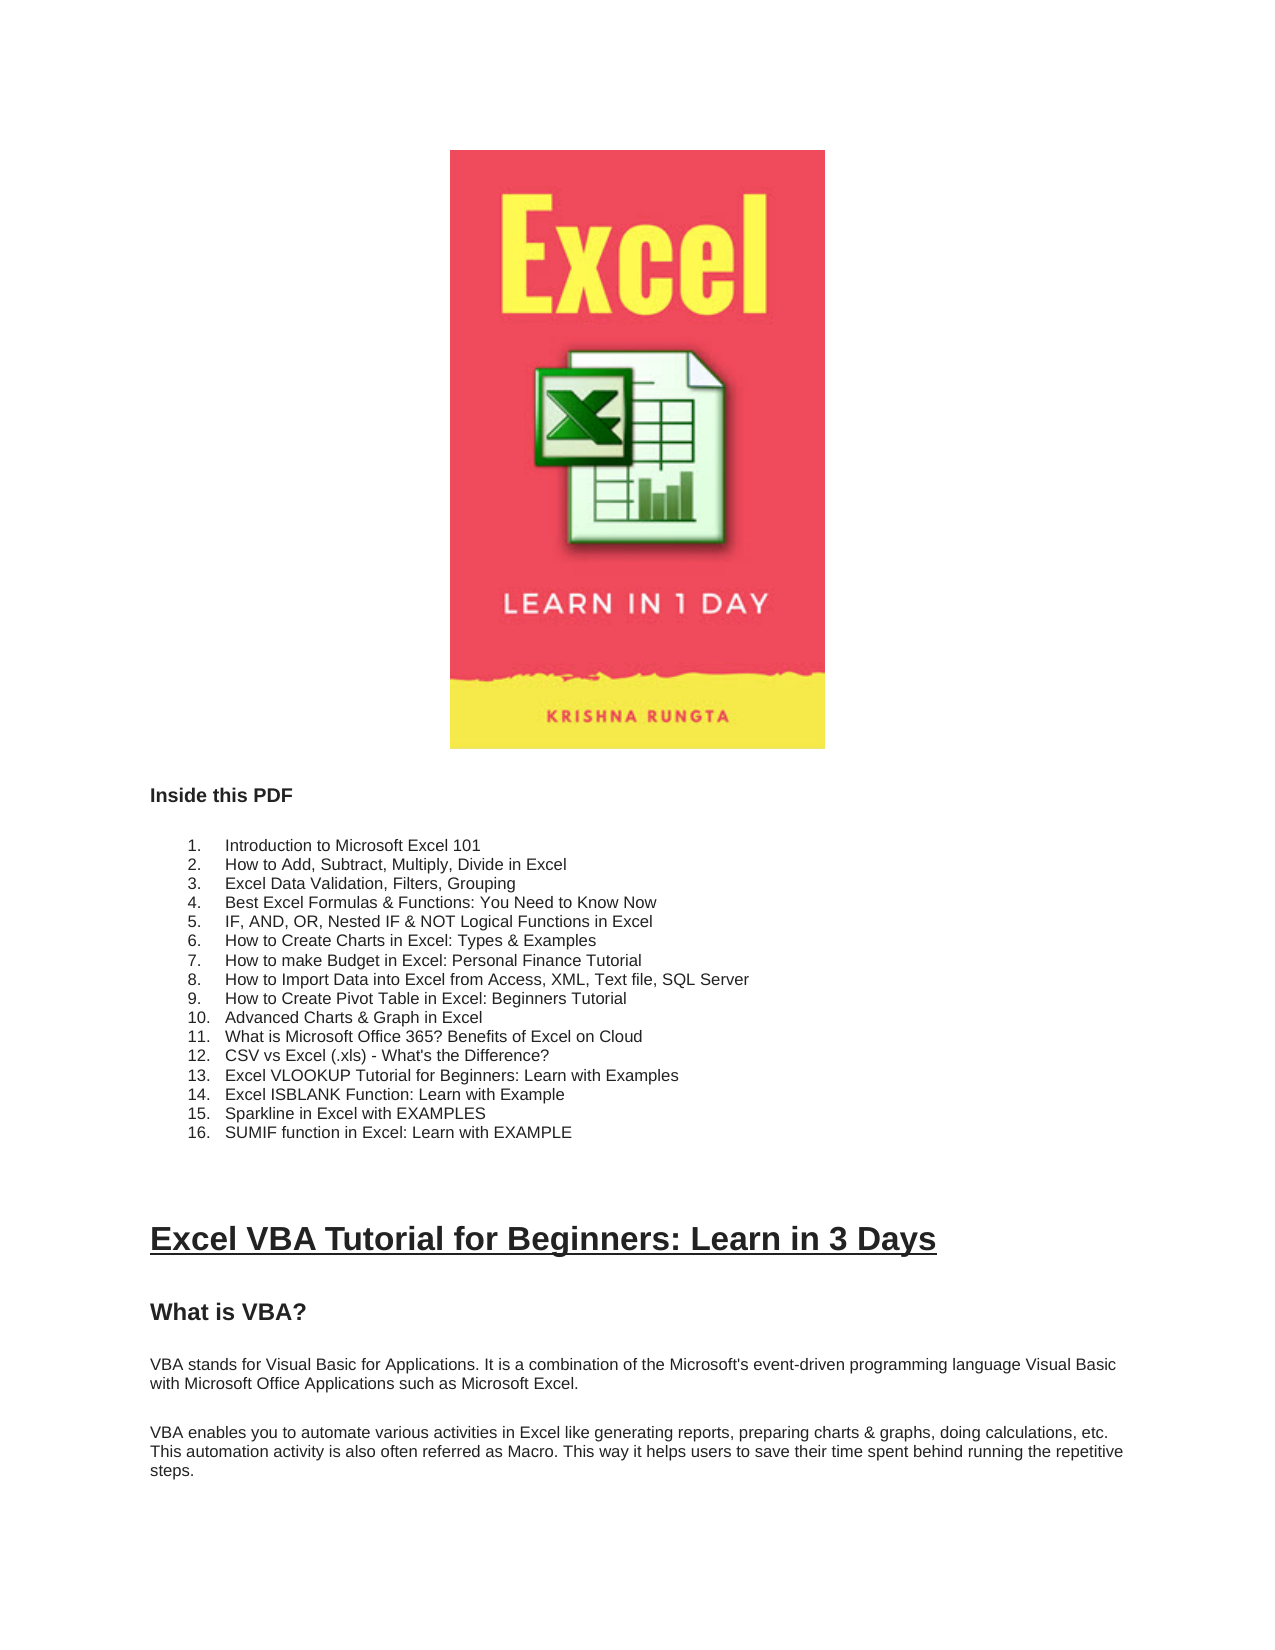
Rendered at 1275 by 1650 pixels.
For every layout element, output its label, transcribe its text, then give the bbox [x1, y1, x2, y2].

list Excel ISBLANK Function: Learn with Example [187, 1084, 1125, 1104]
list CSV vs Excel (.xls) - What's the Difference? [187, 1046, 1125, 1065]
list How to Import Data into Excel from Access, XML, Text file, SQL Server [187, 969, 1125, 989]
list How to make Budget in Excel: Personal Finance Tutorial [187, 950, 1125, 969]
list Excel VLOOKUP Tutorial for Beginners: Learn with Examples [187, 1065, 1125, 1084]
list How to Create Charts in Excel: Types & Examples [187, 931, 1125, 950]
list What is Microsoft Office 365? Benefits of Excel on Cloud [187, 1027, 1125, 1046]
list Sparkline in Excel with EXAMPLES [187, 1104, 1125, 1123]
subtitle What is VBA? [150, 1287, 1125, 1326]
subtitle Excel VBA Tutorial for Beginners: Learn in 3 Days [150, 1219, 1125, 1258]
list Best Excel Formulas & Functions: You Need to Know Now [187, 893, 1125, 912]
list Advanced Charts & Graph in Excel [187, 1008, 1125, 1027]
list SUMIF function in Excel: Learn with EXAMPLE [187, 1123, 1125, 1142]
text VBA stands for Visual Basic for Applications. It is a combination of the Microsoft's event-driven programming language Visual Basic with Microsoft Office Applications such as Microsoft Excel. [150, 1355, 1125, 1393]
list Excel Data Validation, Filters, Grouping [187, 874, 1125, 893]
picture [450, 150, 825, 749]
subtitle Inside this PDF [150, 777, 1125, 806]
list Introduction to Microsoft Excel 101 [187, 835, 1125, 854]
list How to Create Pivot Table in Excel: Beginners Tutorial [187, 989, 1125, 1008]
text VBA enables you to automate various activities in Excel like generating reports, preparing charts & graphs, doing calculations, etc. This automation activity is also often referred as Macro. This way it helps users to save their time spent behind running the repetitive steps. [150, 1422, 1125, 1480]
list How to Add, Subtract, Multiply, Divide in Excel [187, 854, 1125, 874]
list IF, AND, OR, Nested IF & NOT Logical Functions in Excel [187, 912, 1125, 931]
